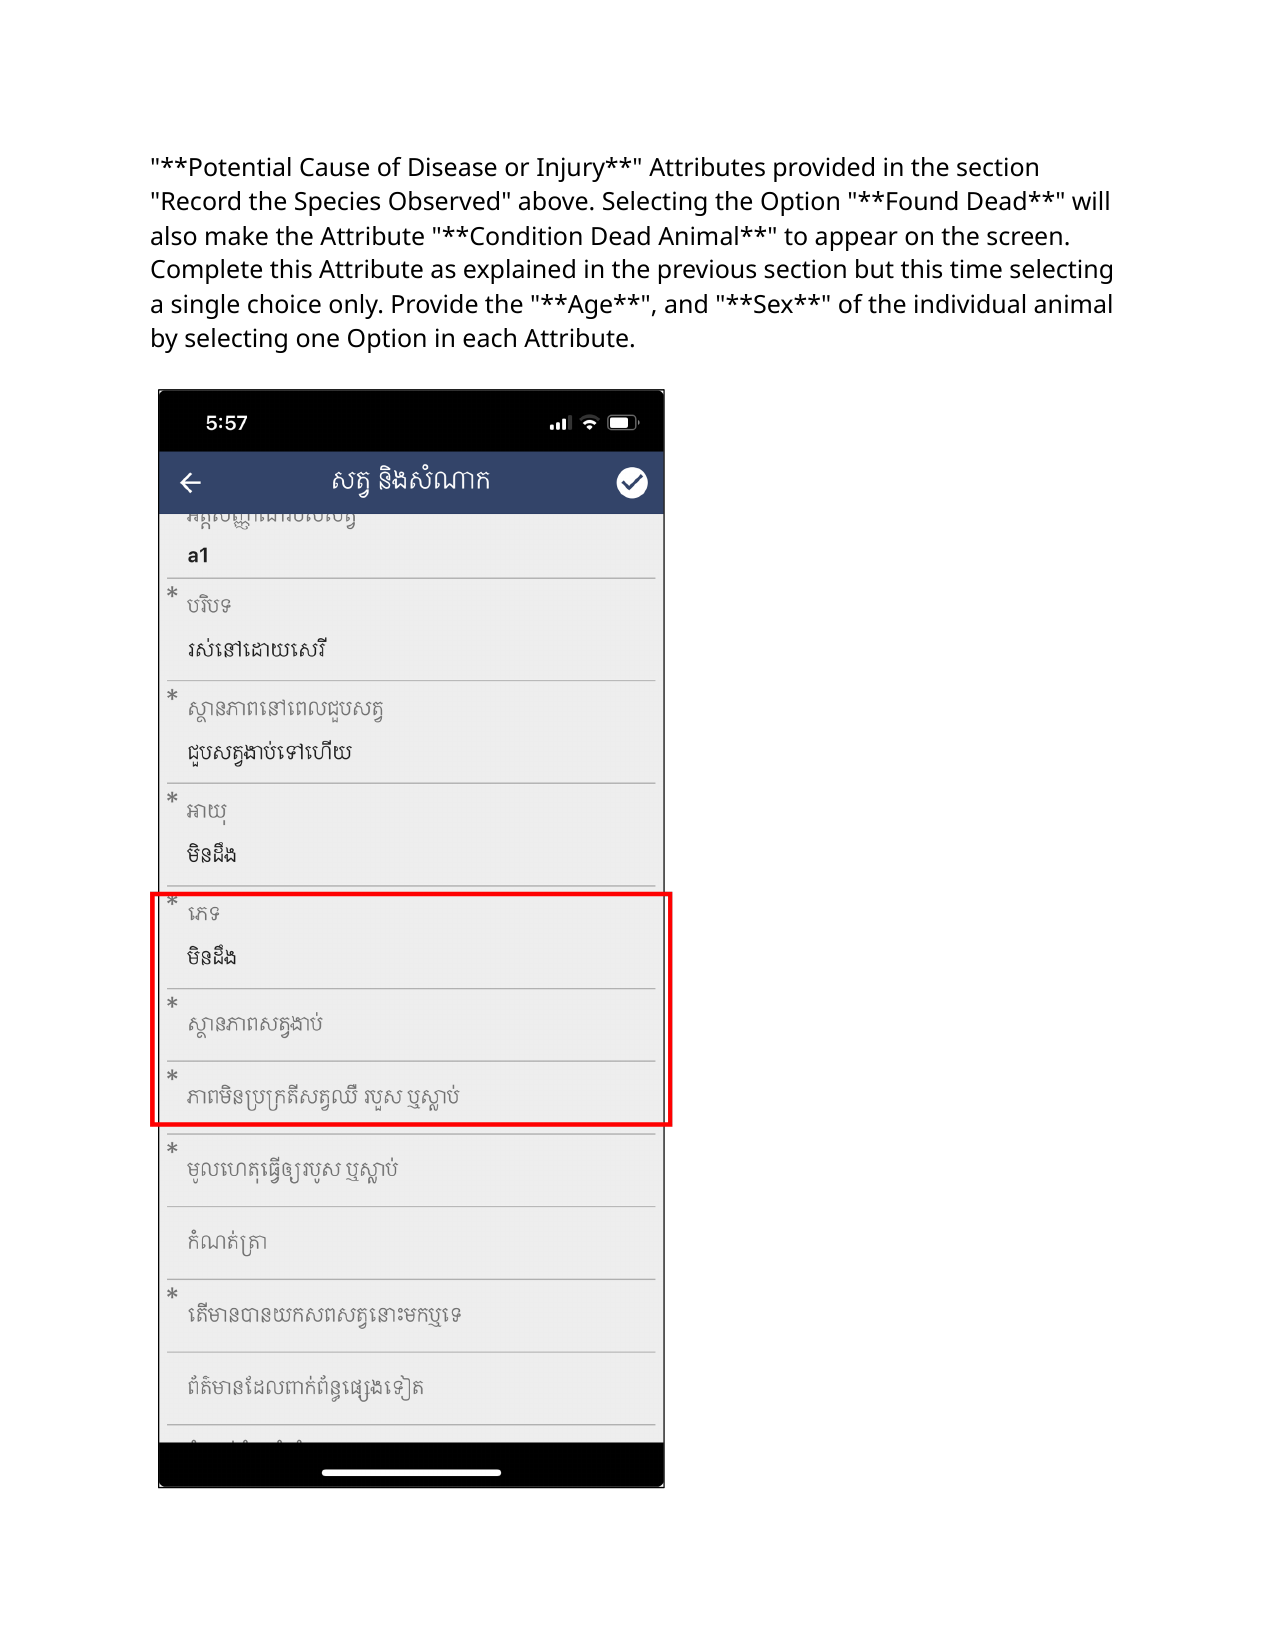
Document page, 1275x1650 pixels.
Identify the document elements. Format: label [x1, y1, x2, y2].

picture [150, 388, 673, 1489]
text [150, 150, 1125, 354]
